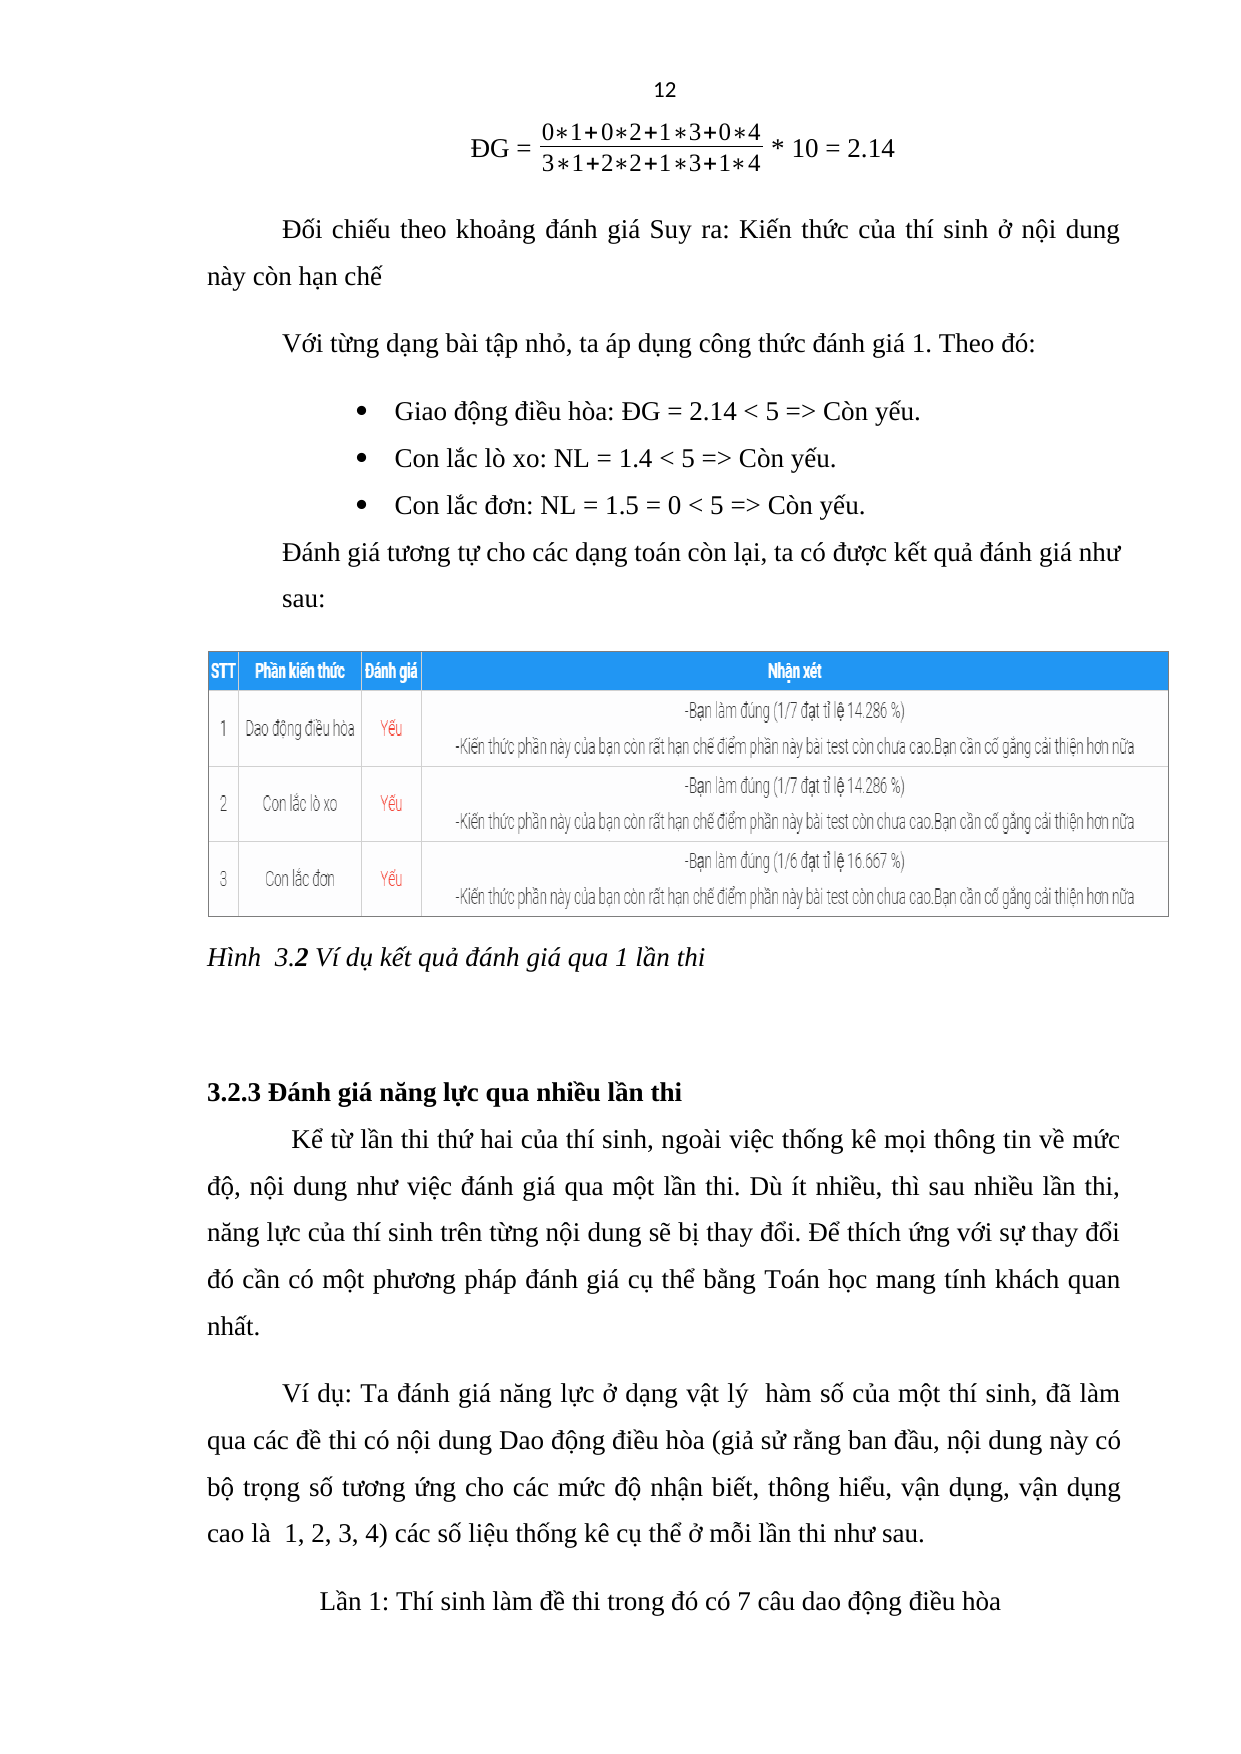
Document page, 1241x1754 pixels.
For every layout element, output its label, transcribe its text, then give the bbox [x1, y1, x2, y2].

subtitle 3.2.3 Đánh giá năng lực qua nhiều lần thi [207, 1076, 1122, 1108]
picture [206, 650, 1173, 926]
text Đối chiếu theo khoảng đánh giá Suy ra: Kiến thức của thí sinh ở nội dung này còn hạn chế [207, 213, 1122, 291]
text Lần 1: Thí sinh làm đề thi trong đó có 7 câu dao động điều hòa [319, 1585, 1122, 1616]
text Với từng dạng bài tập nhỏ, ta áp dụng công thức đánh giá 1. Theo đó: [282, 328, 1122, 359]
list Giao động điều hòa: ĐG = 2.14 < 5 => Còn yếu. [357, 395, 1122, 426]
text Ví dụ: Ta đánh giá năng lực ở dạng vật lý hàm số của một thí sinh, đã làm qua các đề thi có nội dung Dao động điều hòa (giả sử rằng ban đầu, nội dung này có bộ trọng số tương ứng cho các mức độ nhận biết, thông hiểu, vận dụng, vận dụng cao là 1, 2, 3, 4) các số liệu thống kê cụ thể ở mỗi lần thi như sau. [207, 1377, 1122, 1548]
list Con lắc đơn: NL = 1.5 = 0 < 5 => Còn yếu. [357, 489, 1122, 520]
text Đánh giá tương tự cho các dạng toán còn lại, ta có được kết quả đánh giá như sau: [282, 536, 1122, 613]
text ĐG = * 10 = 2.14 [215, 118, 1122, 177]
text Kể từ lần thi thứ hai của thí sinh, ngoài việc thống kê mọi thông tin về mức độ, nội dung như việc đánh giá qua một lần thi. Dù ít nhiều, thì sau nhiều lần thi, năng lực của thí sinh trên từng nội dung sẽ bị thay đổi. Để thích ứng với sự thay đổi đó cần có một phương pháp đánh giá cụ thể bằng Toán học mang tính khách quan nhất. [207, 1123, 1122, 1341]
list Con lắc lò xo: NL = 1.4 < 5 => Còn yếu. [357, 442, 1122, 473]
